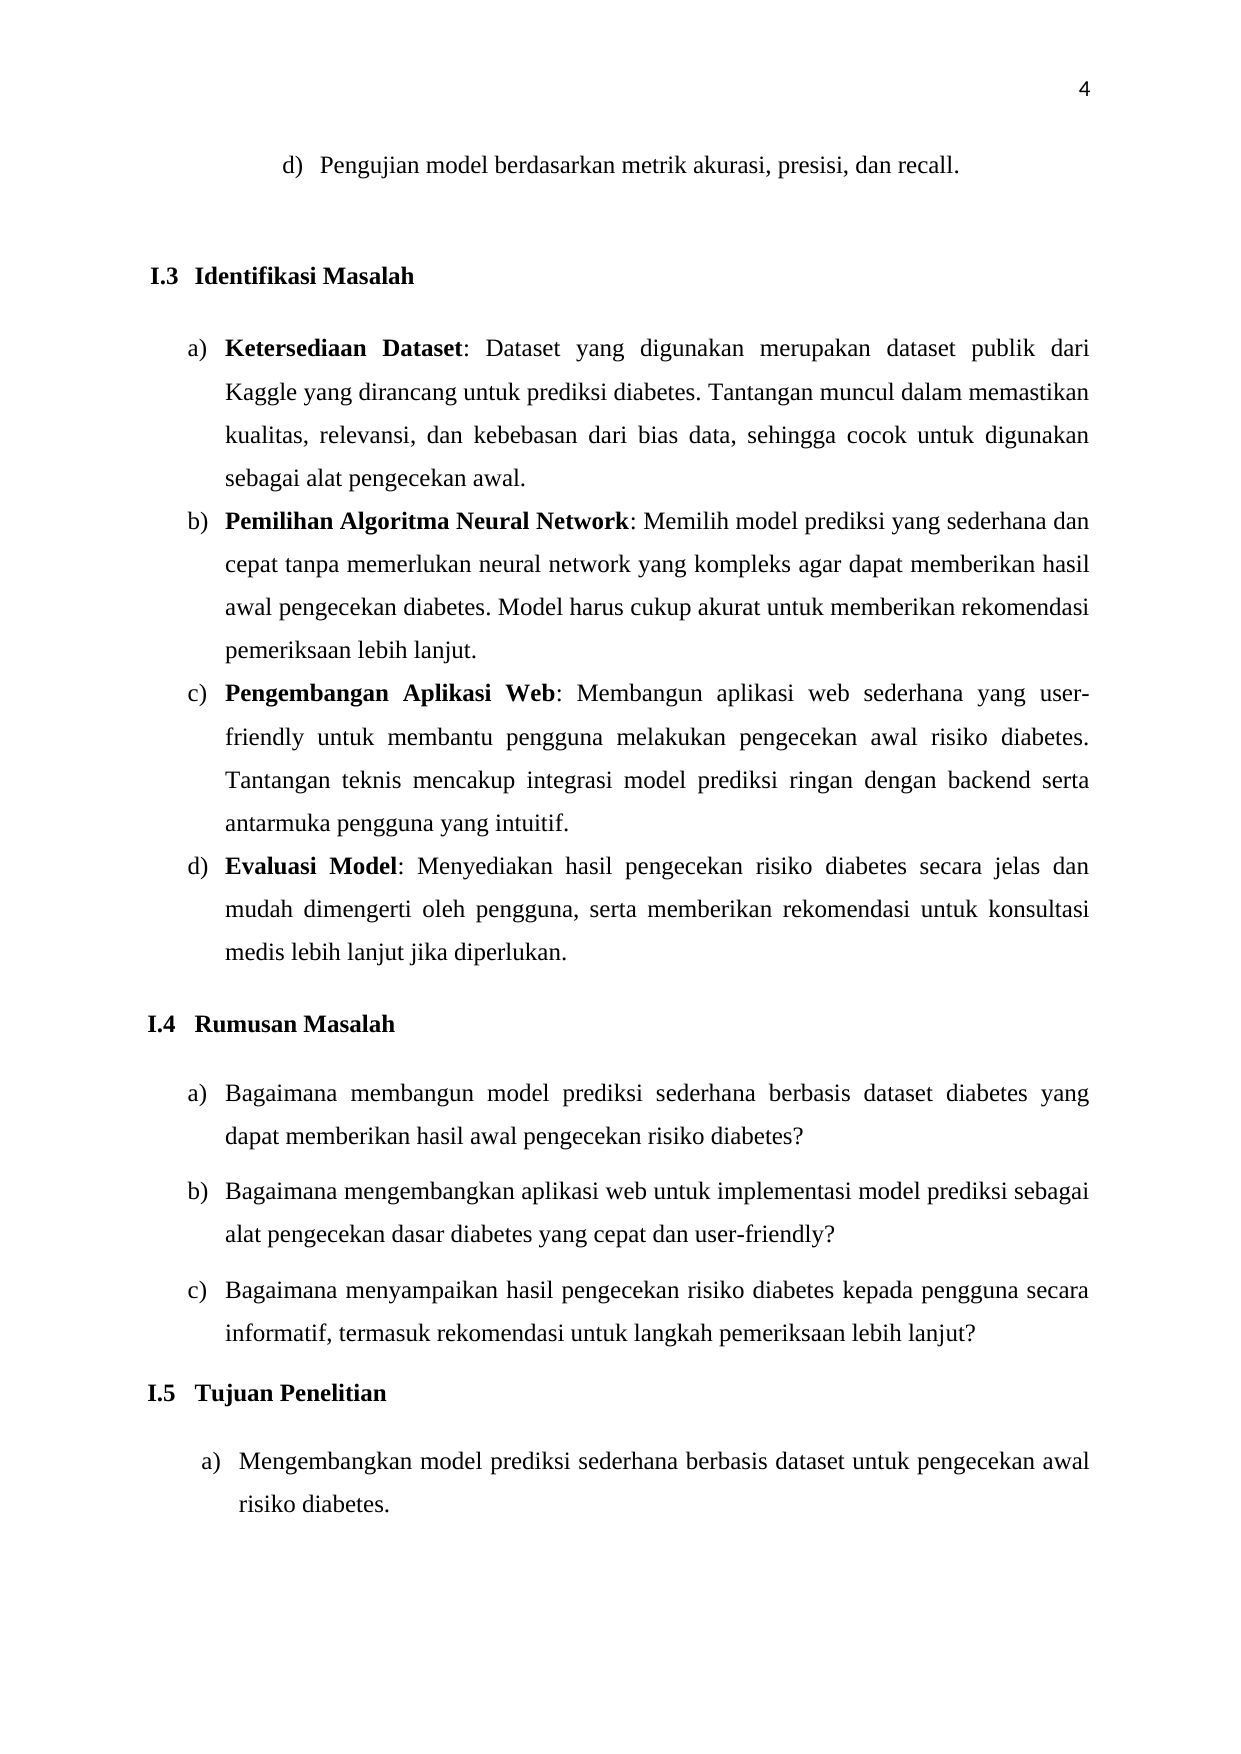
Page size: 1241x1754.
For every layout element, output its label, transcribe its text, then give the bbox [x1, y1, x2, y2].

subtitle Rumusan Masalah [147, 1097, 1090, 1126]
subtitle Identifikasi Masalah [150, 261, 1090, 290]
list Ketersediaan Dataset: Dataset yang digunakan merupakan dataset publik dari Kaggle yang dirancang untuk prediksi diabetes. Tantangan muncul dalam memastikan kualitas, relevansi, dan kebebasan dari bias data, sehingga cocok untuk digunakan sebagai alat pengecekan awal. [187, 333, 1090, 492]
list Bagaimana membangun model prediksi sederhana berbasis dataset diabetes yang dapat memberikan hasil awal pengecekan risiko diabetes? [187, 1165, 1090, 1237]
list Pemilihan Algoritma Neural Network: Memilih model prediksi yang sederhana dan cepat tanpa memerlukan neural network yang kompleks agar dapat memberikan hasil awal pengecekan diabetes. Model harus cukup akurat untuk memberikan rekomendasi pemeriksaan lebih lanjut. [187, 535, 1090, 693]
list Bagaimana mengembangkan aplikasi web untuk implementasi model prediksi sebagai alat pengecekan dasar diabetes yang cepat dan user-friendly? [187, 1264, 1090, 1336]
list Evaluasi Model: Menyediakan hasil pengecekan risiko diabetes secara jelas dan mudah dimengerti oleh pengguna, serta memberikan rekomendasi untuk konsultasi medis lebih lanjut jika diperlukan. [187, 938, 1090, 1053]
list Bagaimana menyampaikan hasil pengecekan risiko diabetes kepada pengguna secara informatif, termasuk rekomendasi untuk langkah pemeriksaan lebih lanjut? [187, 1363, 1090, 1434]
list Pengujian model berdasarkan metrik akurasi, presisi, dan recall. [282, 150, 1090, 179]
list Pengembangan Aplikasi Web: Membangun aplikasi web sederhana yang user-friendly untuk membantu pengguna melakukan pengecekan awal risiko diabetes. Tantangan teknis mencakup integrasi model prediksi ringan dengan backend serta antarmuka pengguna yang intuitif. [187, 737, 1090, 895]
